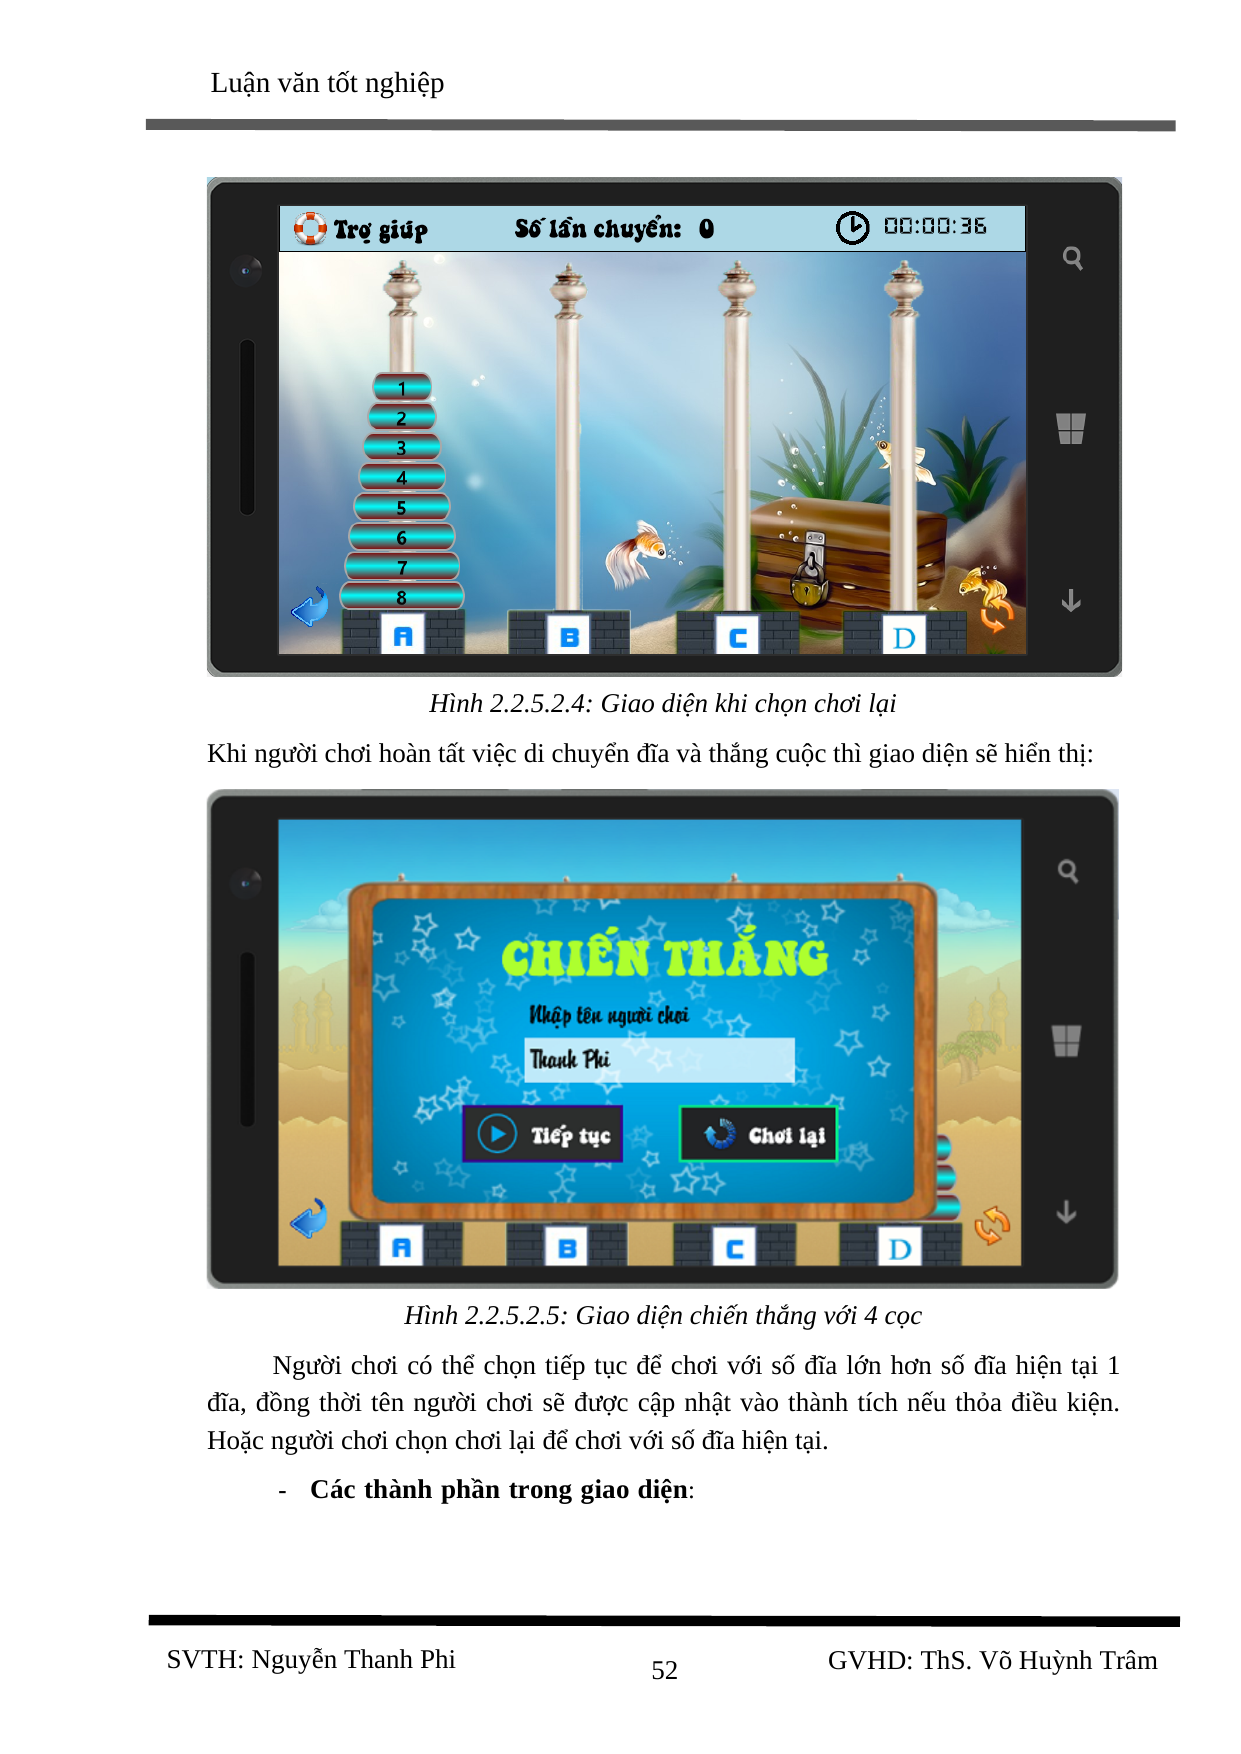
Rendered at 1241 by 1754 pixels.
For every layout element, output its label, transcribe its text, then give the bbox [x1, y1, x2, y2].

picture [208, 789, 1119, 1288]
text Khi người chơi hoàn tất việc di chuyển đĩa và thắng cuộc thì giao diện sẽ hiển thị: [207, 737, 1117, 768]
text Người chơi có thể chọn tiếp tục để chơi với số đĩa lớn hơn số đĩa hiện tại 1 đĩa, đồng thời tên người chơi sẽ được cập nhật vào thành tích nếu thỏa điều kiện. Hoặc người chơi chọn chơi lại để chơi với số đĩa hiện tại. [207, 1349, 1122, 1455]
picture [206, 177, 1123, 677]
text - Các thành phần trong giao diện: [207, 1474, 1124, 1505]
text Hình 2.2.5.2.5: Giao diện chiến thắng với 4 cọc [207, 1299, 1122, 1330]
text Hình 2.2.5.2.4: Giao diện khi chọn chơi lại [207, 687, 1122, 718]
